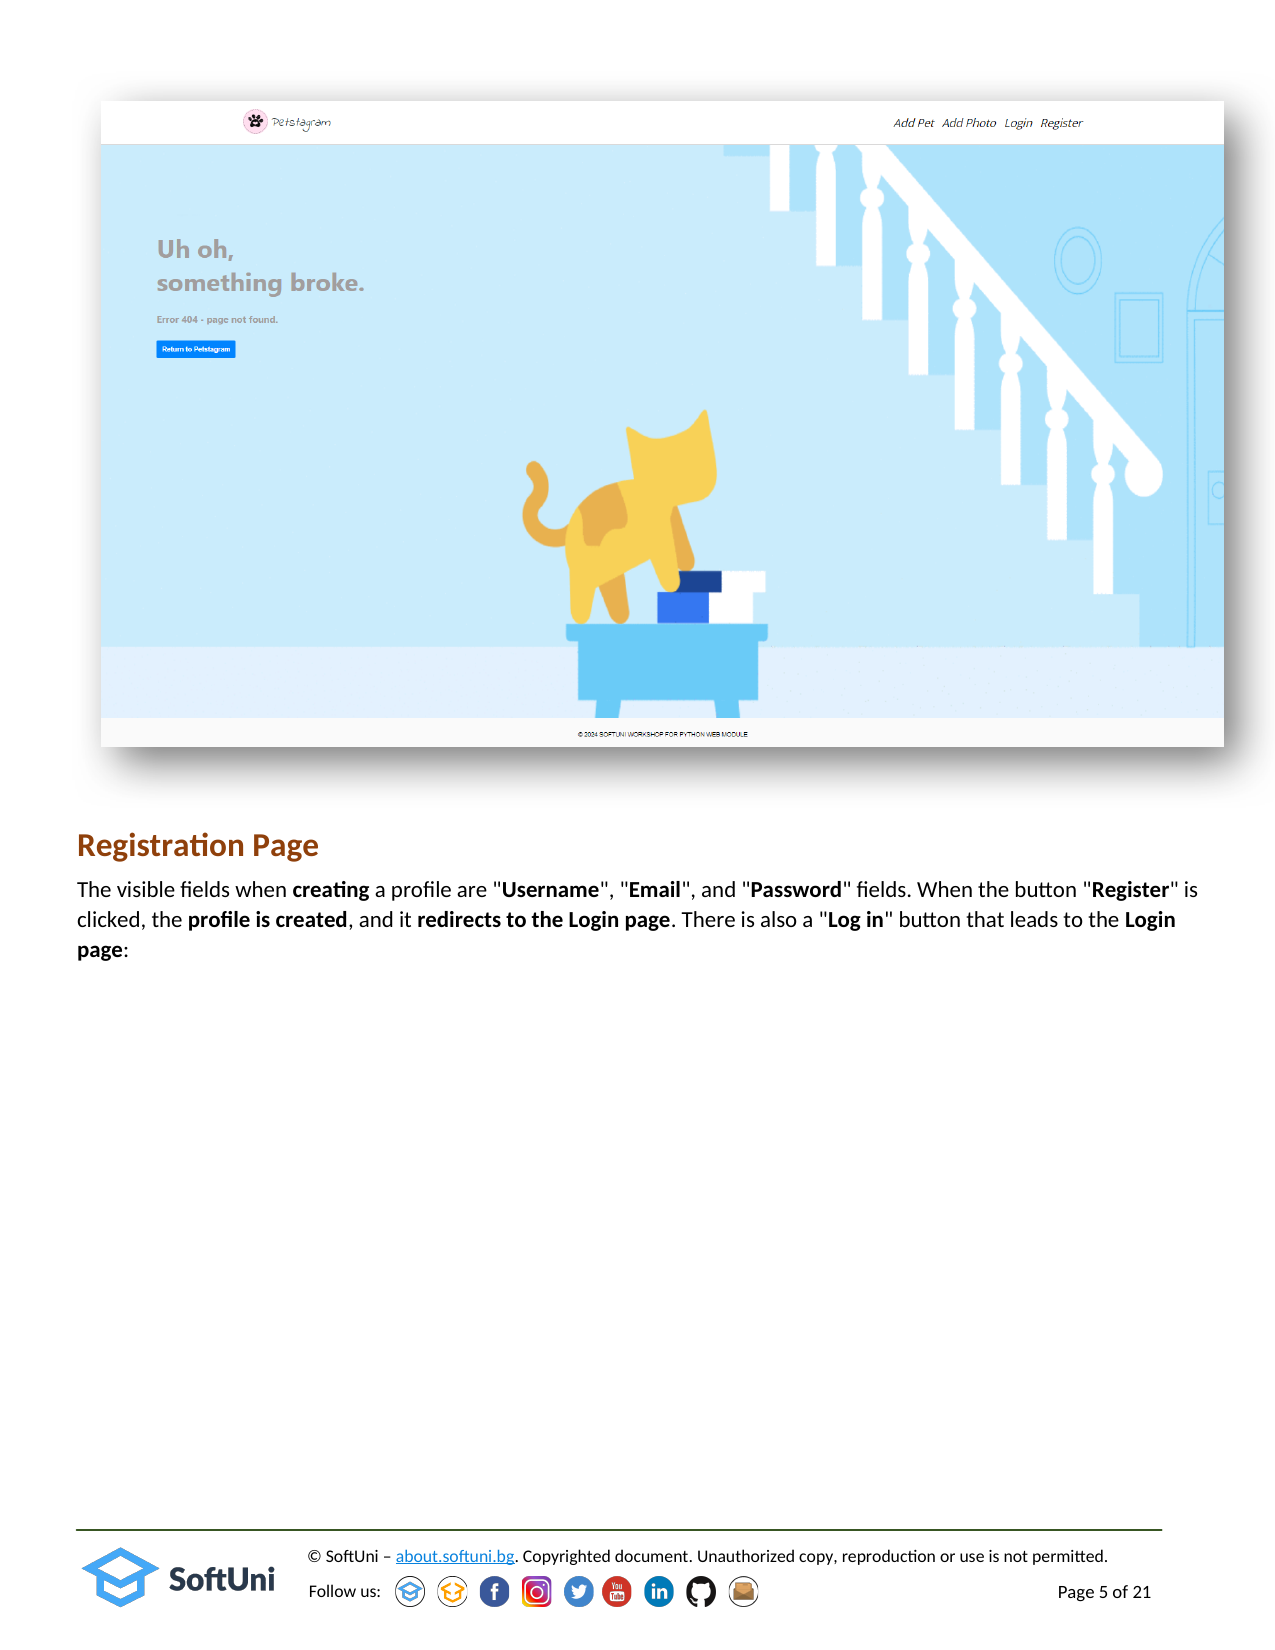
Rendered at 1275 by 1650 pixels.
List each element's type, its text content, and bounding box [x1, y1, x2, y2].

picture [728, 1576, 759, 1607]
subtitle Registration Page [77, 824, 1198, 864]
picture [395, 1576, 425, 1607]
picture [644, 1576, 653, 1585]
picture [564, 1576, 594, 1607]
picture [644, 1598, 653, 1607]
picture [101, 101, 1224, 747]
picture [658, 1589, 667, 1598]
picture [479, 1576, 510, 1607]
picture [665, 1598, 674, 1607]
text The visible fields when creating a profile are "Username", "Email", and "Password" fields. When the button "Register" is clicked, the profile is created, and it redirects to the Login page. There is also a "Log in" button that leads to the Login page: [77, 875, 1198, 963]
picture [75, 1542, 281, 1613]
picture [522, 1576, 552, 1607]
picture [602, 1576, 632, 1607]
picture [437, 1576, 468, 1607]
picture [686, 1576, 716, 1607]
picture [665, 1576, 674, 1585]
